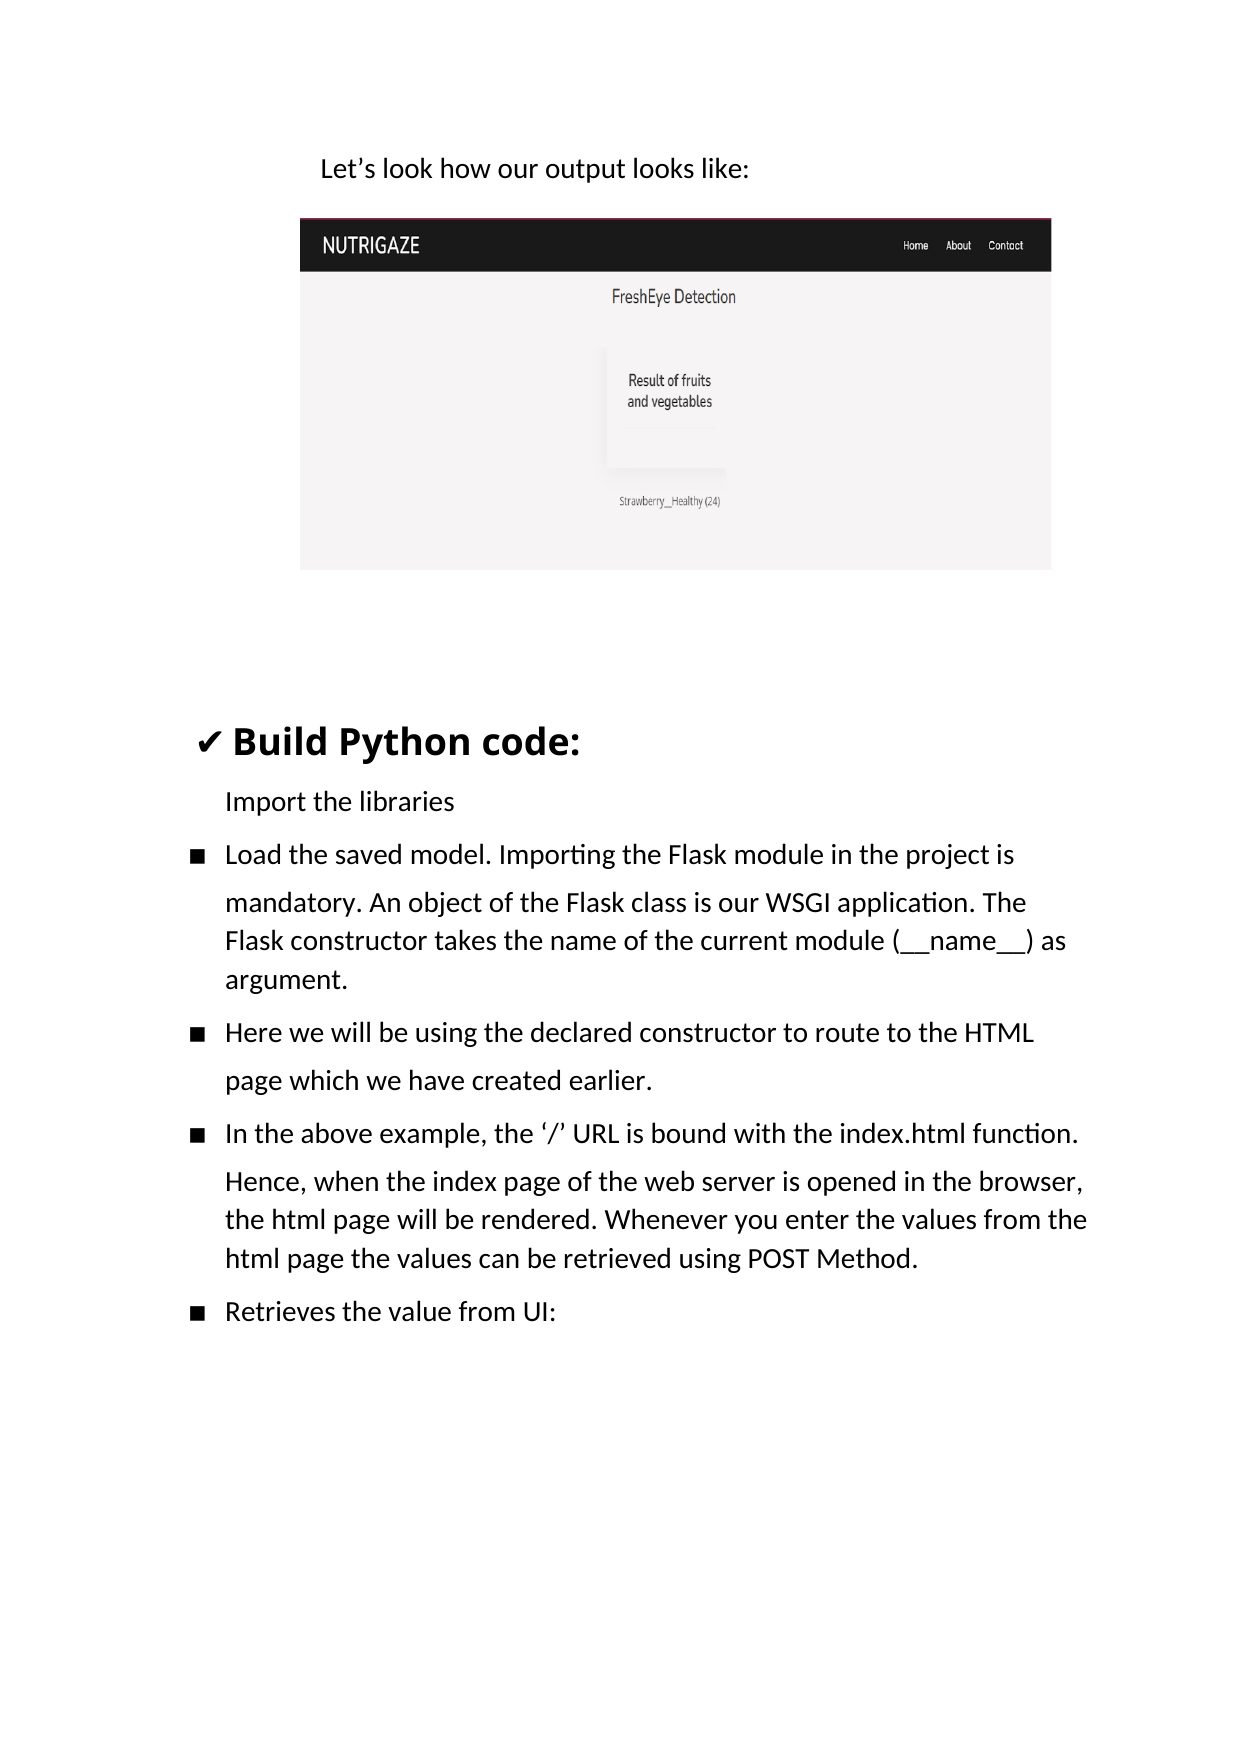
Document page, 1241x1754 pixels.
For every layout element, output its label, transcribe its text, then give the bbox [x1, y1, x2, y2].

picture [300, 218, 1052, 682]
list Build Python code: [194, 700, 1090, 777]
text Let’s look how our output looks like: [320, 150, 1090, 216]
list Retrieves the value from UI: [187, 1278, 1090, 1407]
text Import the libraries [225, 783, 1090, 819]
list Here we will be using the declared constructor to route to the HTML page which we have created earlier. [187, 999, 1090, 1098]
list Load the saved model. Importing the Flask module in the project is mandatory. An object of the Flask class is our WSGI application. The Flask constructor takes the name of the current module (__name__) as argument. [187, 821, 1090, 997]
list In the above example, the ‘/’ URL is bound with the index.html function. Hence, when the index page of the web server is opened in the browser, the html page will be rendered. Whenever you enter the values from the html page the values can be retrieved using POST Method. [187, 1100, 1090, 1276]
